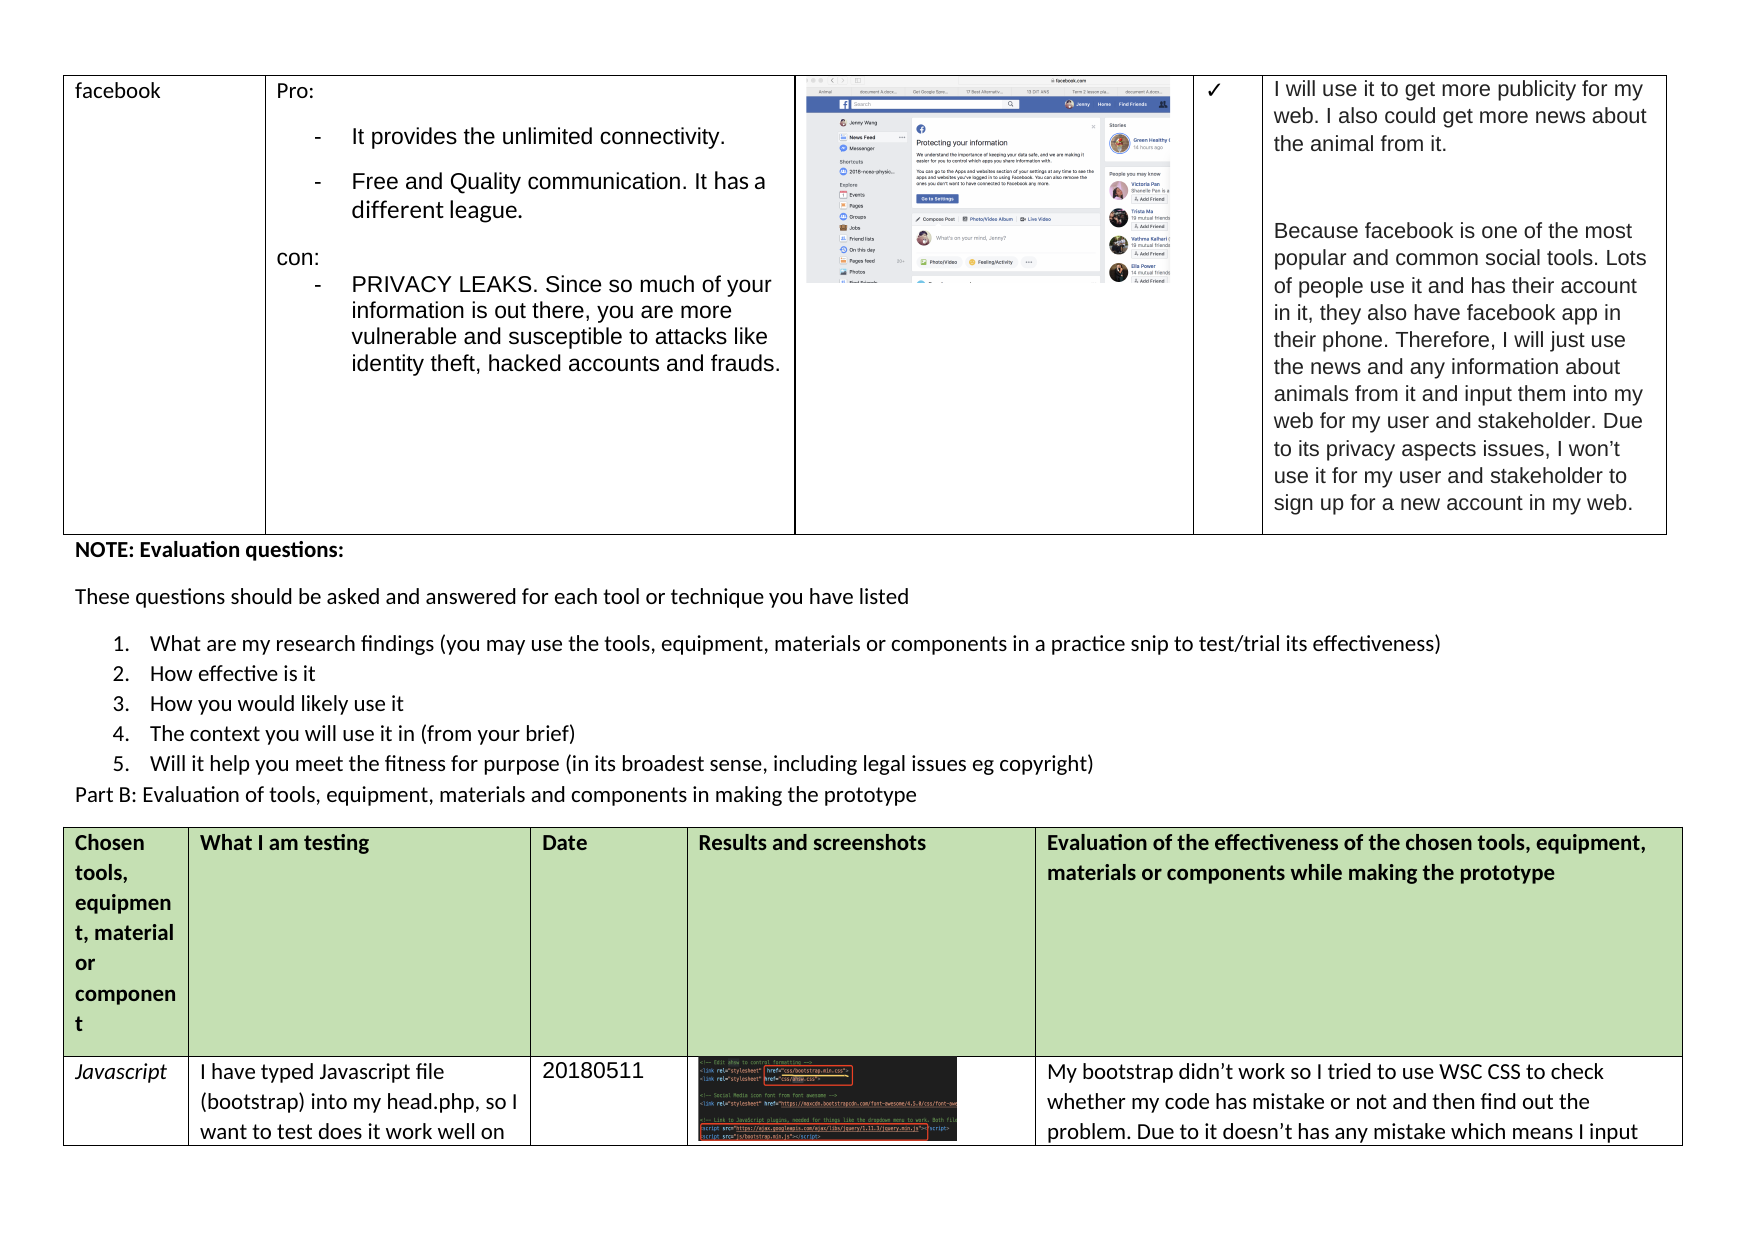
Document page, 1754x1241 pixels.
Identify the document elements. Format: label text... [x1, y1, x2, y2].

table_header What I am testing [189, 828, 530, 1056]
table_cell I will use it to get more publicity for my web. I also could get more news about the animal from it. Because facebook is one of the most popular and common social tools. Lots of people use it and has their account in it, they also have facebook app in their phone. Therefore, I will just use the news and any information about animals from it and input them into my web for my user and stakeholder. Due to its privacy aspects issues, I won’t use it for my user and stakeholder to sign up for a new account in my web. [1263, 76, 1666, 534]
list How you would likely use it [112, 689, 1679, 717]
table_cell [1036, 1057, 1682, 1145]
list How effective is it [112, 659, 1679, 687]
picture [806, 76, 1171, 283]
list Will it help you meet the fitness for purpose (in its broadest sense, including legal issues eg copyright) [112, 749, 1679, 778]
table_cell [688, 1057, 1035, 1145]
table_header Chosen tools, equipment, material or component [64, 828, 188, 1056]
list What are my research findings (you may use the tools, equipment, materials or components in a practice snip to test/trial its effectiveness) [112, 629, 1679, 657]
table_cell Pro: It provides the unlimited connectivity. Free and Quality communication. It has a different league. con: PRIVACY LEAKS. Since so much of your information is out there, you are more vulnerable and susceptible to attacks like identity theft, hacked accounts and frauds. [266, 76, 794, 534]
table_header Results and screenshots [688, 828, 1035, 1056]
table_cell Javascript [64, 1057, 188, 1145]
list The context you will use it in (from your brief) [112, 719, 1679, 747]
text Part B: Evaluation of tools, equipment, materials and components in making the prototype [75, 780, 1679, 808]
text NOTE: Evaluation questions: [75, 535, 1679, 563]
table_header Evaluation of the effectiveness of the chosen tools, equipment, materials or components while making the prototype [1036, 828, 1682, 1056]
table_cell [189, 1057, 530, 1145]
table_cell ✓ [1194, 76, 1262, 534]
picture [698, 1056, 957, 1141]
table_header Date [531, 828, 687, 1056]
table_cell [796, 76, 1193, 534]
table_cell facebook [64, 76, 265, 534]
table_cell 20180511 [531, 1057, 687, 1145]
text These questions should be asked and answered for each tool or technique you have listed [75, 582, 1679, 610]
